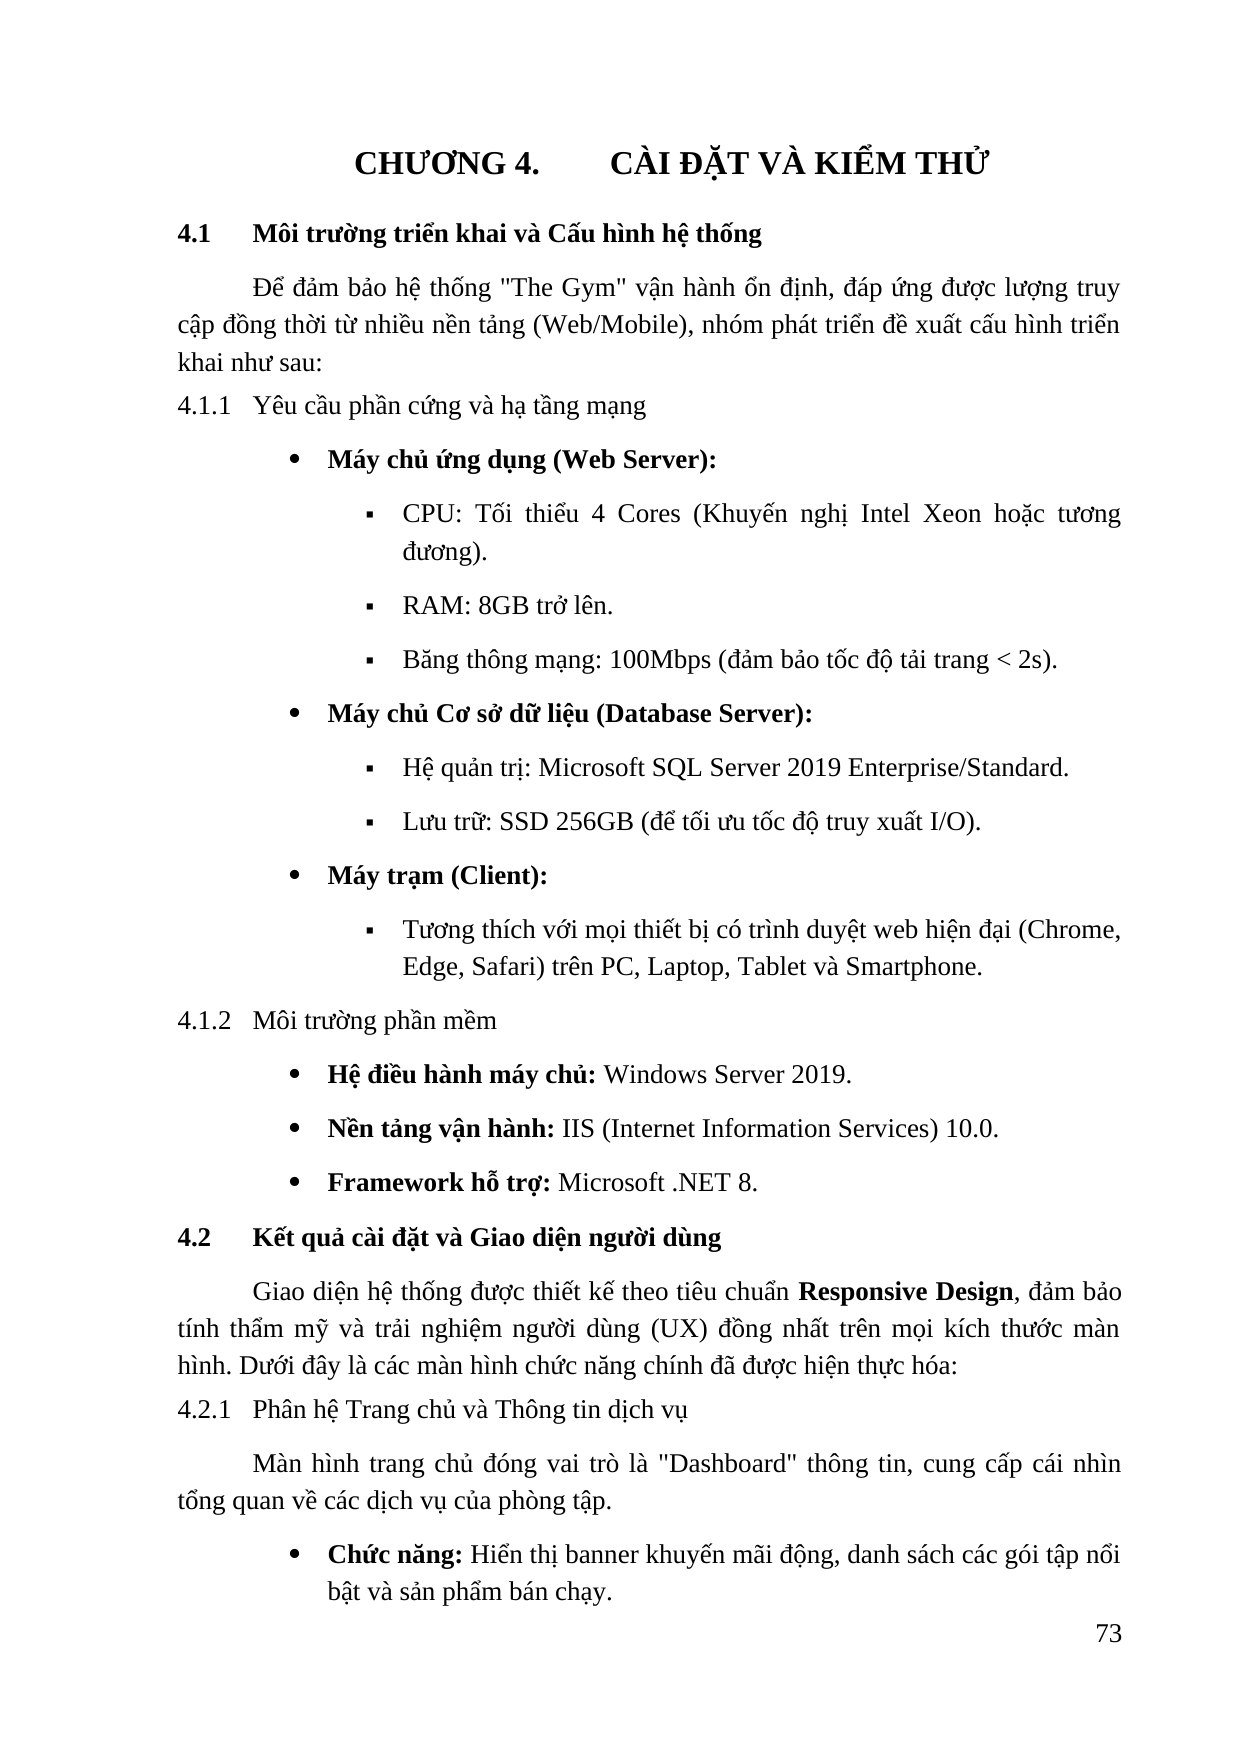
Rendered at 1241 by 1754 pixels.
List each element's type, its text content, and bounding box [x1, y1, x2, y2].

list Máy chủ ứng dụng (Web Server): [290, 443, 1122, 474]
subtitle Phân hệ Trang chủ và Thông tin dịch vụ [177, 1393, 1122, 1424]
text Để đảm bảo hệ thống "The Gym" vận hành ổn định, đáp ứng được lượng truy cập đồng thời từ nhiều nền tảng (Web/Mobile), nhóm phát triển đề xuất cấu hình triển khai như sau: [177, 271, 1122, 377]
subtitle Môi trường phần mềm [177, 1004, 1122, 1035]
list Máy trạm (Client): [290, 859, 1122, 890]
list Nền tảng vận hành: IIS (Internet Information Services) 10.0. [290, 1112, 1122, 1143]
list Framework hỗ trợ: Microsoft .NET 8. [290, 1166, 1122, 1198]
list CPU: Tối thiểu 4 Cores (Khuyến nghị Intel Xeon hoặc tương đương). [365, 497, 1122, 566]
subtitle Kết quả cài đặt và Giao diện người dùng [177, 1221, 1122, 1252]
list Chức năng: Hiển thị banner khuyến mãi động, danh sách các gói tập nổi bật và sản phẩm bán chạy. [290, 1538, 1122, 1606]
text Màn hình trang chủ đóng vai trò là "Dashboard" thông tin, cung cấp cái nhìn tổng quan về các dịch vụ của phòng tập. [177, 1447, 1122, 1515]
list Tương thích với mọi thiết bị có trình duyệt web hiện đại (Chrome, Edge, Safari) trên PC, Laptop, Tablet và Smartphone. [365, 913, 1122, 981]
list RAM: 8GB trở lên. [365, 589, 1122, 620]
list Băng thông mạng: 100Mbps (đảm bảo tốc độ tải trang < 2s). [365, 643, 1122, 674]
list Hệ điều hành máy chủ: Windows Server 2019. [290, 1058, 1122, 1089]
subtitle CÀI ĐẶT VÀ KIỂM THỬ [222, 143, 1122, 181]
list Lưu trữ: SSD 256GB (để tối ưu tốc độ truy xuất I/O). [365, 805, 1122, 836]
text Giao diện hệ thống được thiết kế theo tiêu chuẩn Responsive Design, đảm bảo tính thẩm mỹ và trải nghiệm người dùng (UX) đồng nhất trên mọi kích thước màn hình. Dưới đây là các màn hình chức năng chính đã được hiện thực hóa: [177, 1274, 1122, 1380]
subtitle Môi trường triển khai và Cấu hình hệ thống [177, 217, 1122, 248]
subtitle Yêu cầu phần cứng và hạ tầng mạng [177, 389, 1122, 421]
list Máy chủ Cơ sở dữ liệu (Database Server): [290, 697, 1122, 728]
list Hệ quản trị: Microsoft SQL Server 2019 Enterprise/Standard. [365, 751, 1122, 782]
